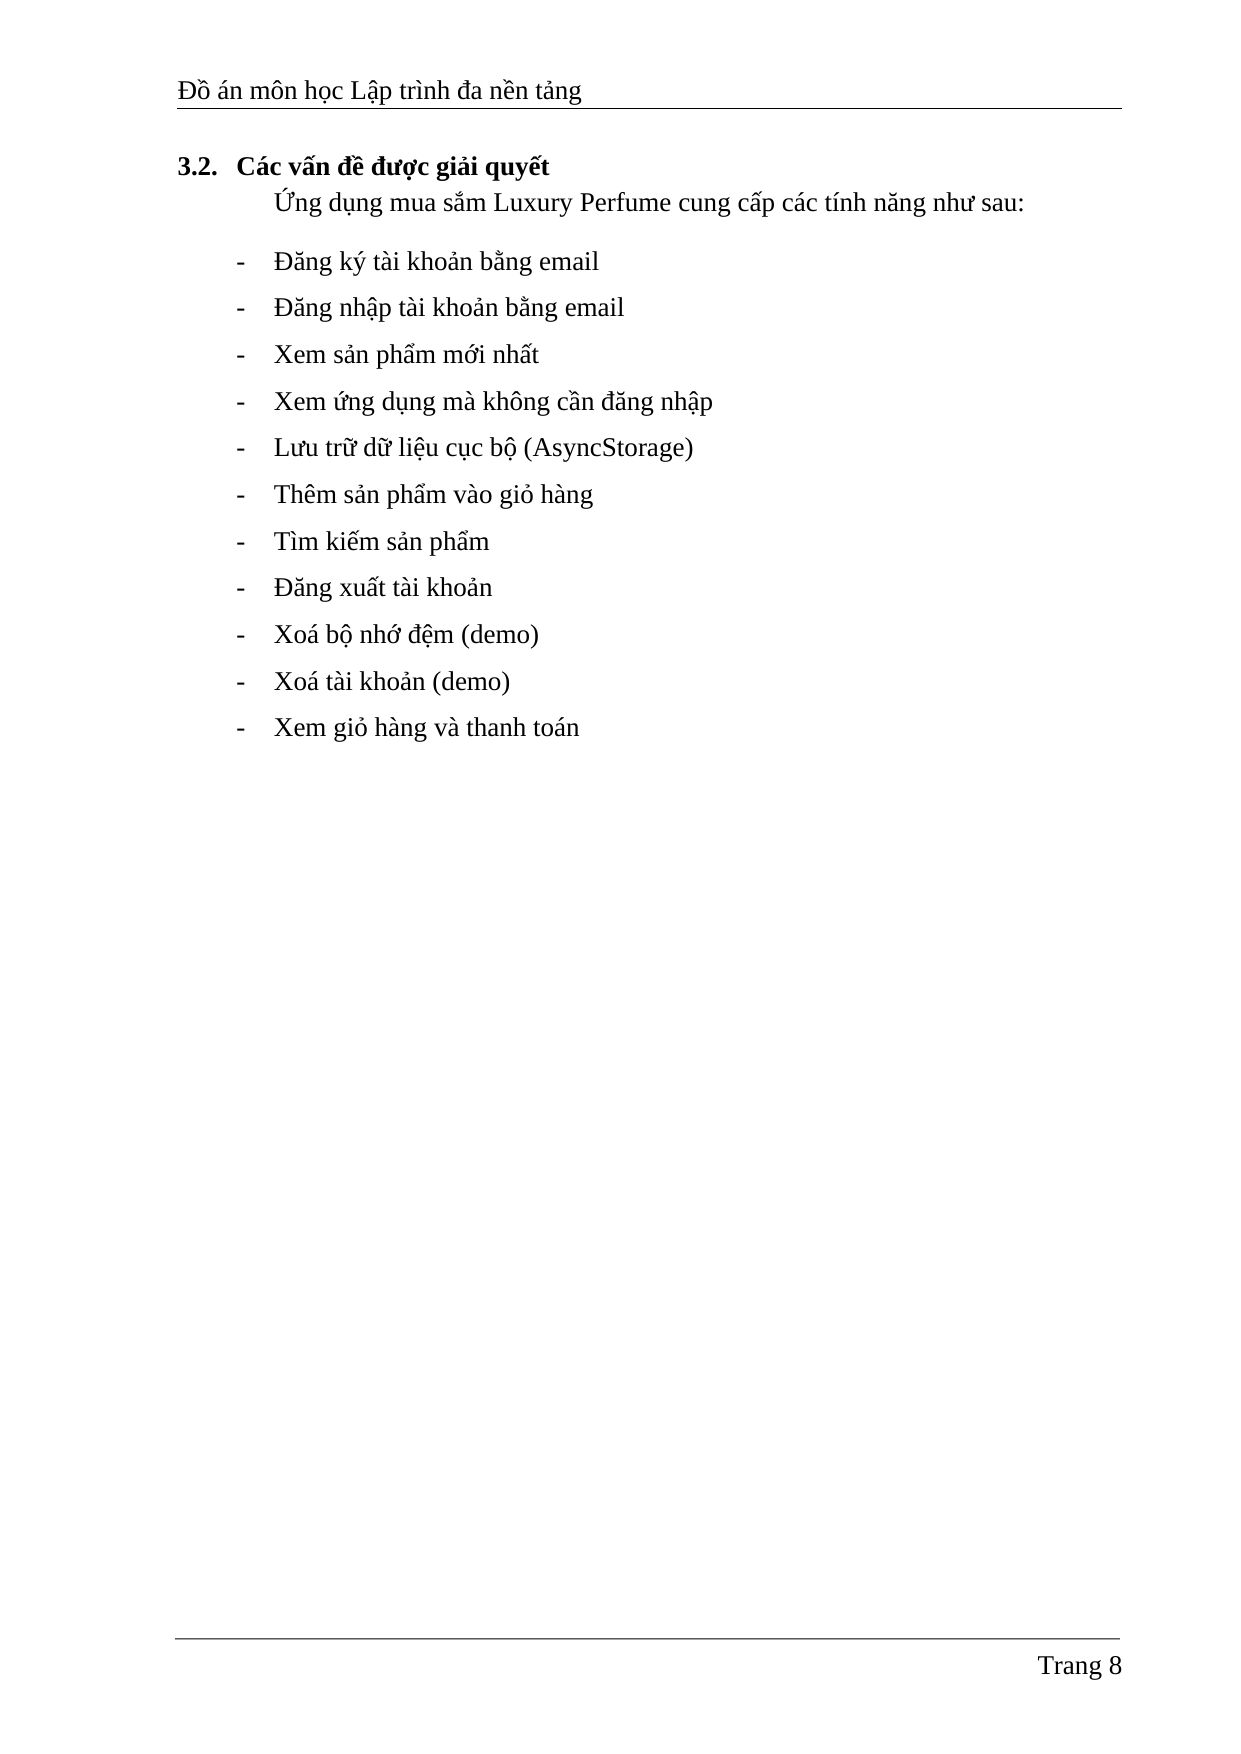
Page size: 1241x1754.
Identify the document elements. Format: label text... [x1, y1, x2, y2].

list Xoá bộ nhớ đệm (demo) [236, 618, 1122, 649]
text Ứng dụng mua sắm Luxury Perfume cung cấp các tính năng như sau: [215, 186, 1122, 217]
list Xem giỏ hàng và thanh toán [236, 712, 1122, 743]
list Đăng ký tài khoản bằng email [236, 245, 1122, 276]
list Đăng nhập tài khoản bằng email [236, 292, 1122, 323]
list Xem ứng dụng mà không cần đăng nhập [236, 385, 1122, 416]
list Thêm sản phẩm vào giỏ hàng [236, 478, 1122, 509]
list Tìm kiếm sản phẩm [236, 525, 1122, 556]
subtitle Các vấn đề được giải quyết [177, 150, 1122, 181]
list Xoá tài khoản (demo) [236, 665, 1122, 696]
list Đăng xuất tài khoản [236, 572, 1122, 603]
list Lưu trữ dữ liệu cục bộ (AsyncStorage) [236, 432, 1122, 463]
list Xem sản phẩm mới nhất [236, 338, 1122, 369]
